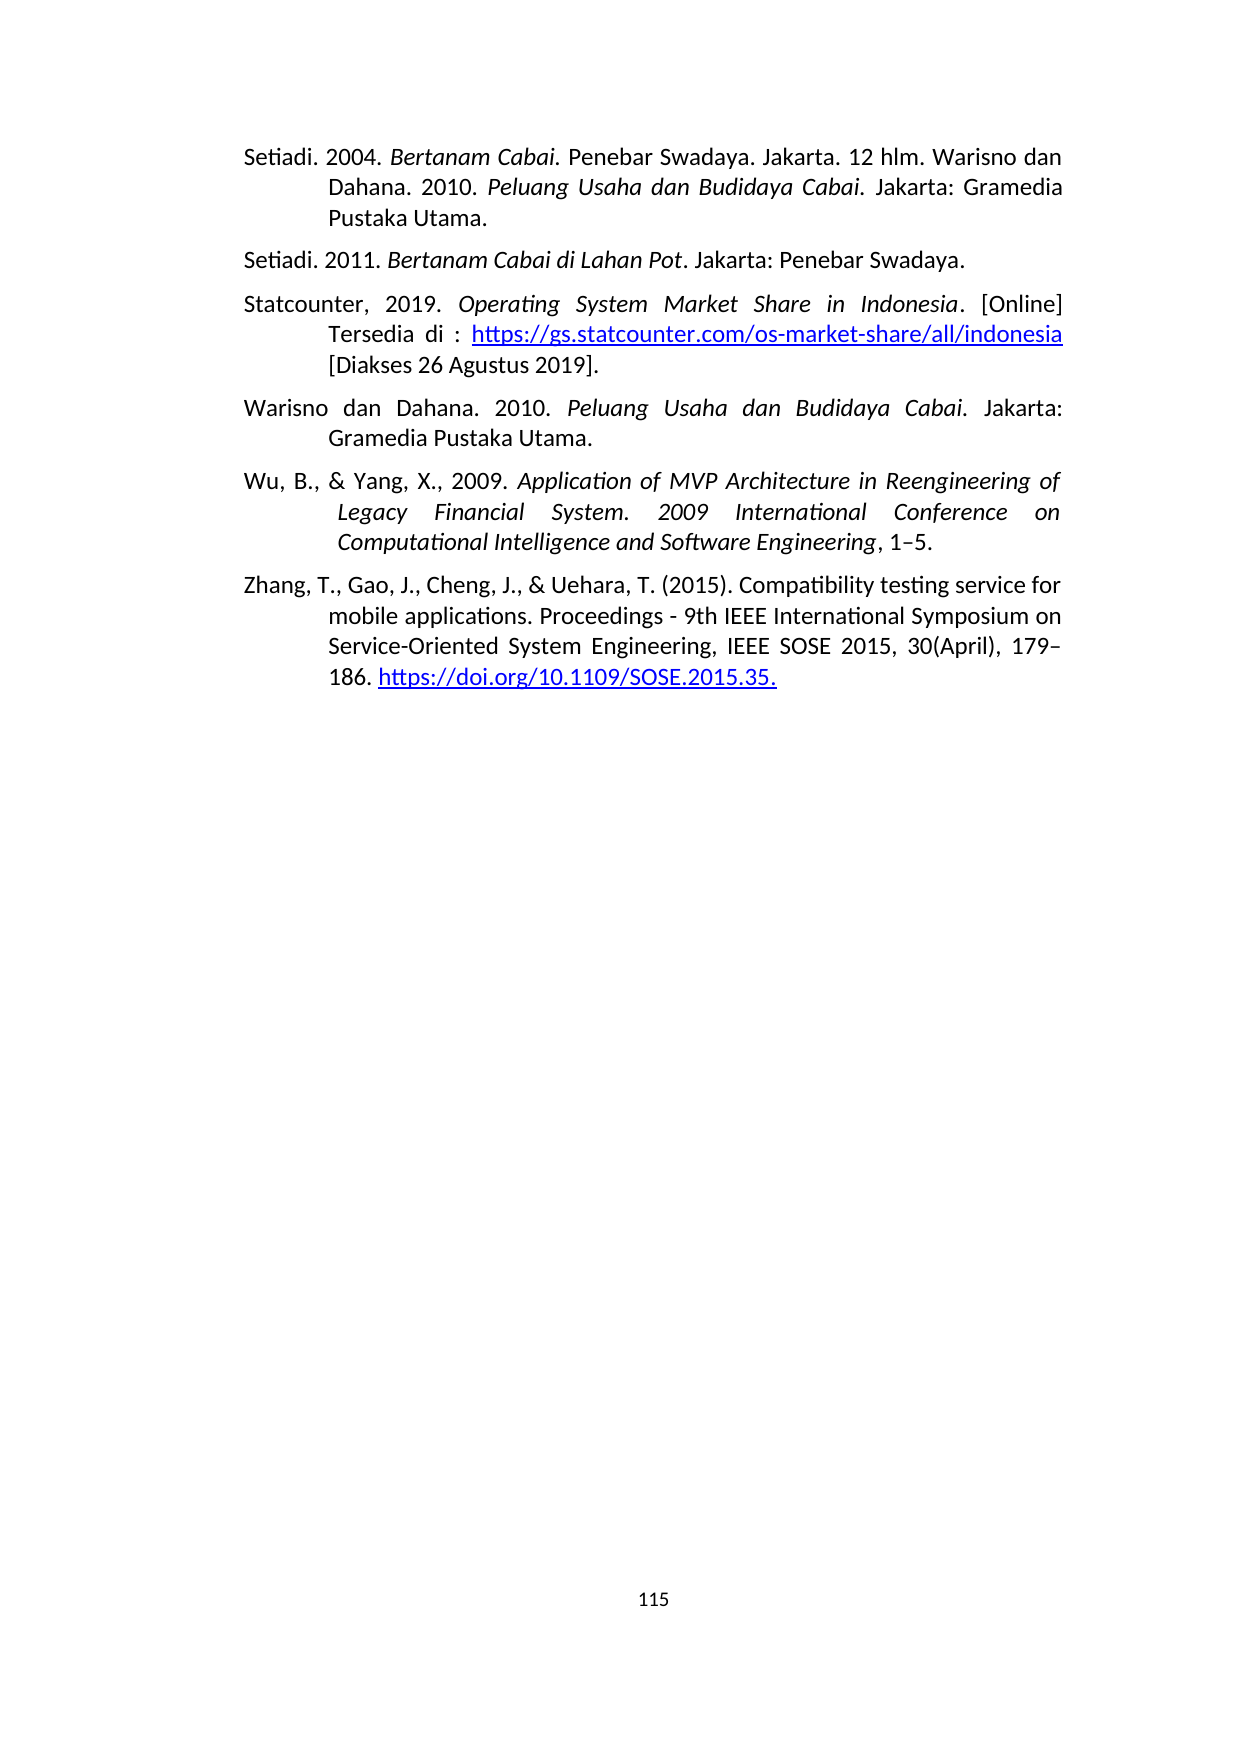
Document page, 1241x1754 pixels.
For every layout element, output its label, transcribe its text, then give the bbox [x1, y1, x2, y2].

text Setiadi. 2011. Bertanam Cabai di Lahan Pot. Jakarta: Penebar Swadaya. [244, 245, 1063, 275]
text Setiadi. 2004. Bertanam Cabai. Penebar Swadaya. Jakarta. 12 hlm. Warisno dan Dahana. 2010. Peluang Usaha dan Budidaya Cabai. Jakarta: Gramedia Pustaka Utama. [244, 141, 1063, 232]
text Wu, B., & Yang, X., 2009. Application of MVP Architecture in Reengineering of Legacy Financial System. 2009 International Conference on Computational Intelligence and Software Engineering, 1–5. [244, 465, 1063, 557]
text Zhang, T., Gao, J., Cheng, J., & Uehara, T. (2015). Compatibility testing service for mobile applications. Proceedings - 9th IEEE International Symposium on Service-Oriented System Engineering, IEEE SOSE 2015, 30(April), 179–186. https://doi.org/10.1109/SOSE.2015.35. [244, 569, 1063, 691]
text Statcounter, 2019. Operating System Market Share in Indonesia. [Online] Tersedia di : https://gs.statcounter.com/os-market-share/all/indonesia [Diakses 26 Agustus 2019]. [244, 288, 1063, 379]
text Warisno dan Dahana. 2010. Peluang Usaha dan Budidaya Cabai. Jakarta: Gramedia Pustaka Utama. [244, 392, 1063, 453]
